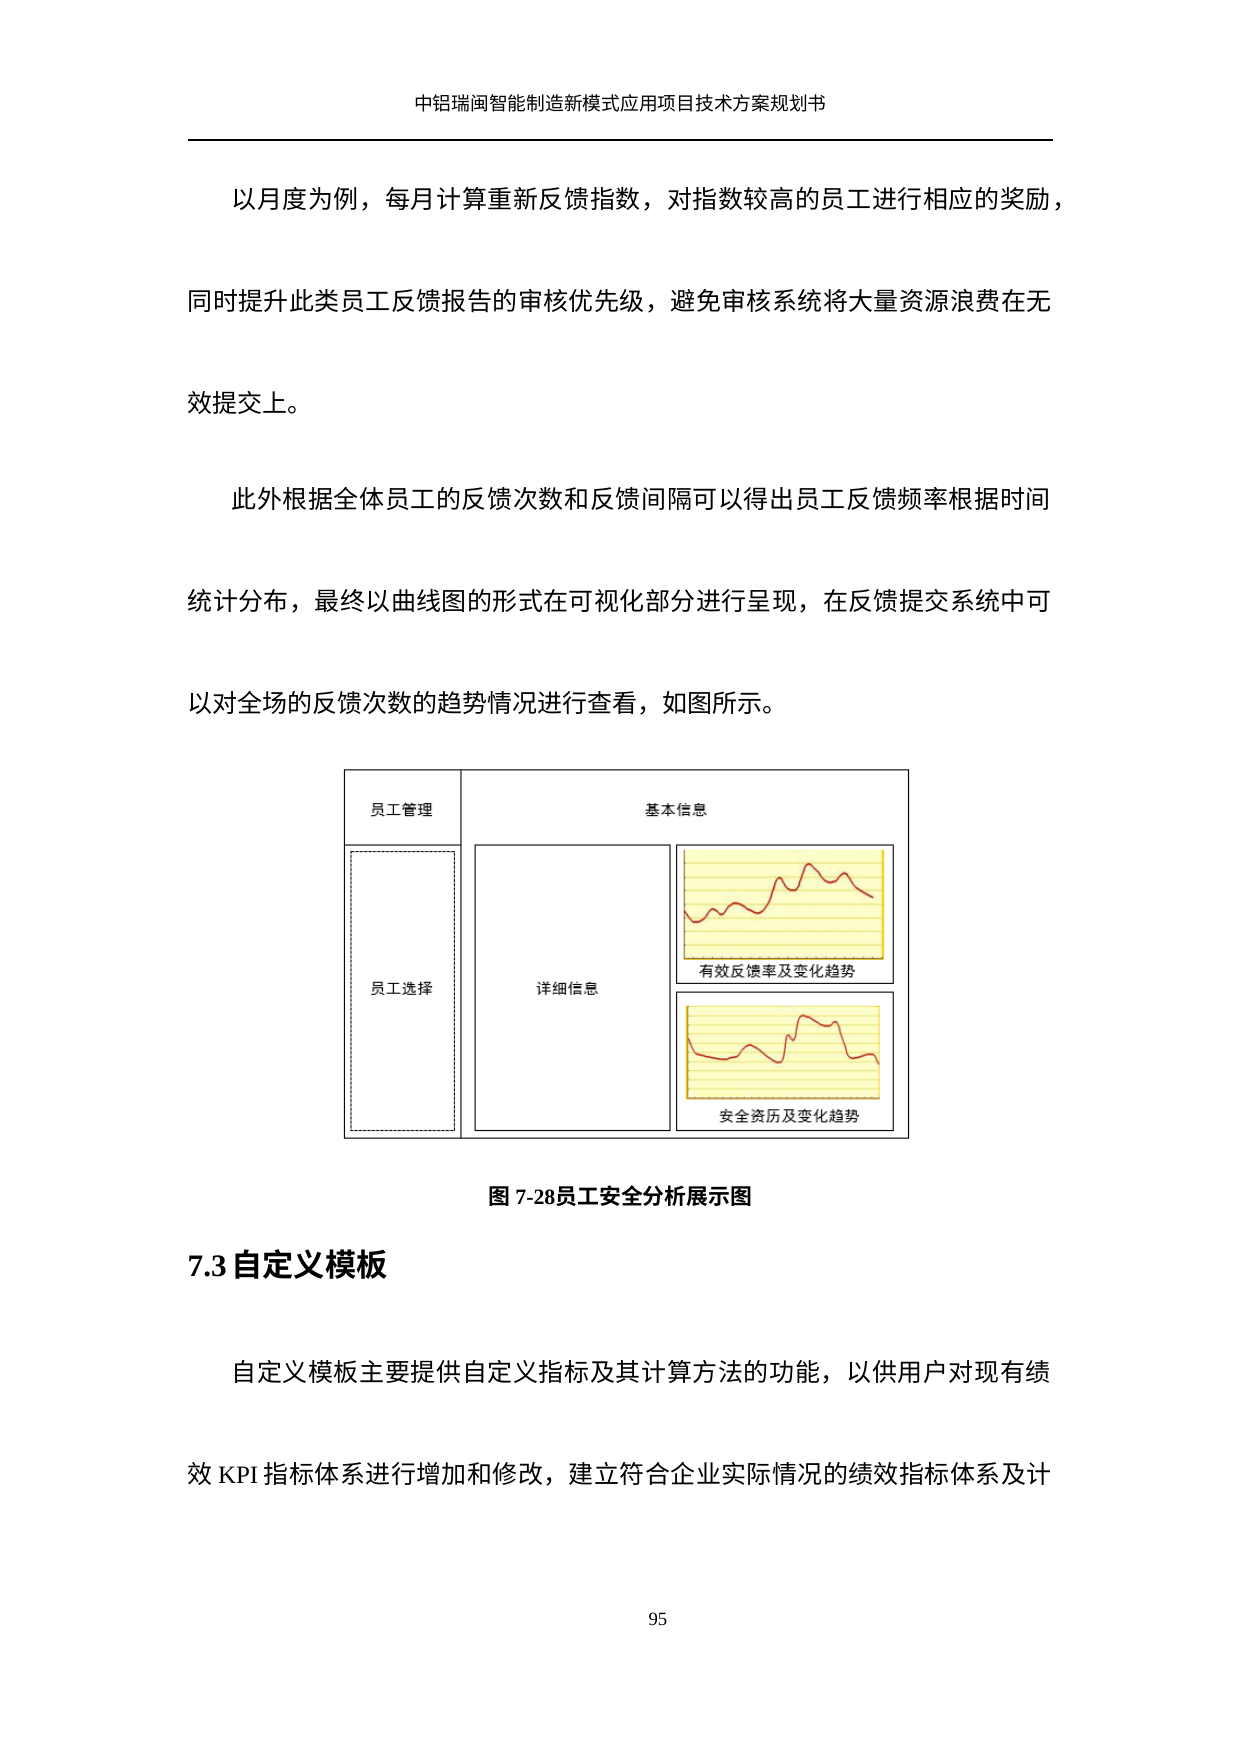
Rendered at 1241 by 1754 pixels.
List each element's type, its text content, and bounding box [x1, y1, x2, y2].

subtitle 自定义模板 [187, 1229, 1053, 1297]
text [187, 1336, 1053, 1506]
text 此外根据全体员工的反馈次数和反馈间隔可以得出员工反馈频率根据时间统计分布，最终以曲线图的形式在可视化部分进行呈现，在反馈提交系统中可以对全场的反馈次数的趋势情况进行查看，如图所示。 [187, 464, 1053, 735]
text 以月度为例，每月计算重新反馈指数，对指数较高的员工进行相应的奖励，同时提升此类员工反馈报告的审核优先级，避免审核系统将大量资源浪费在无效提交上。 [187, 164, 1053, 436]
picture [321, 753, 920, 1154]
